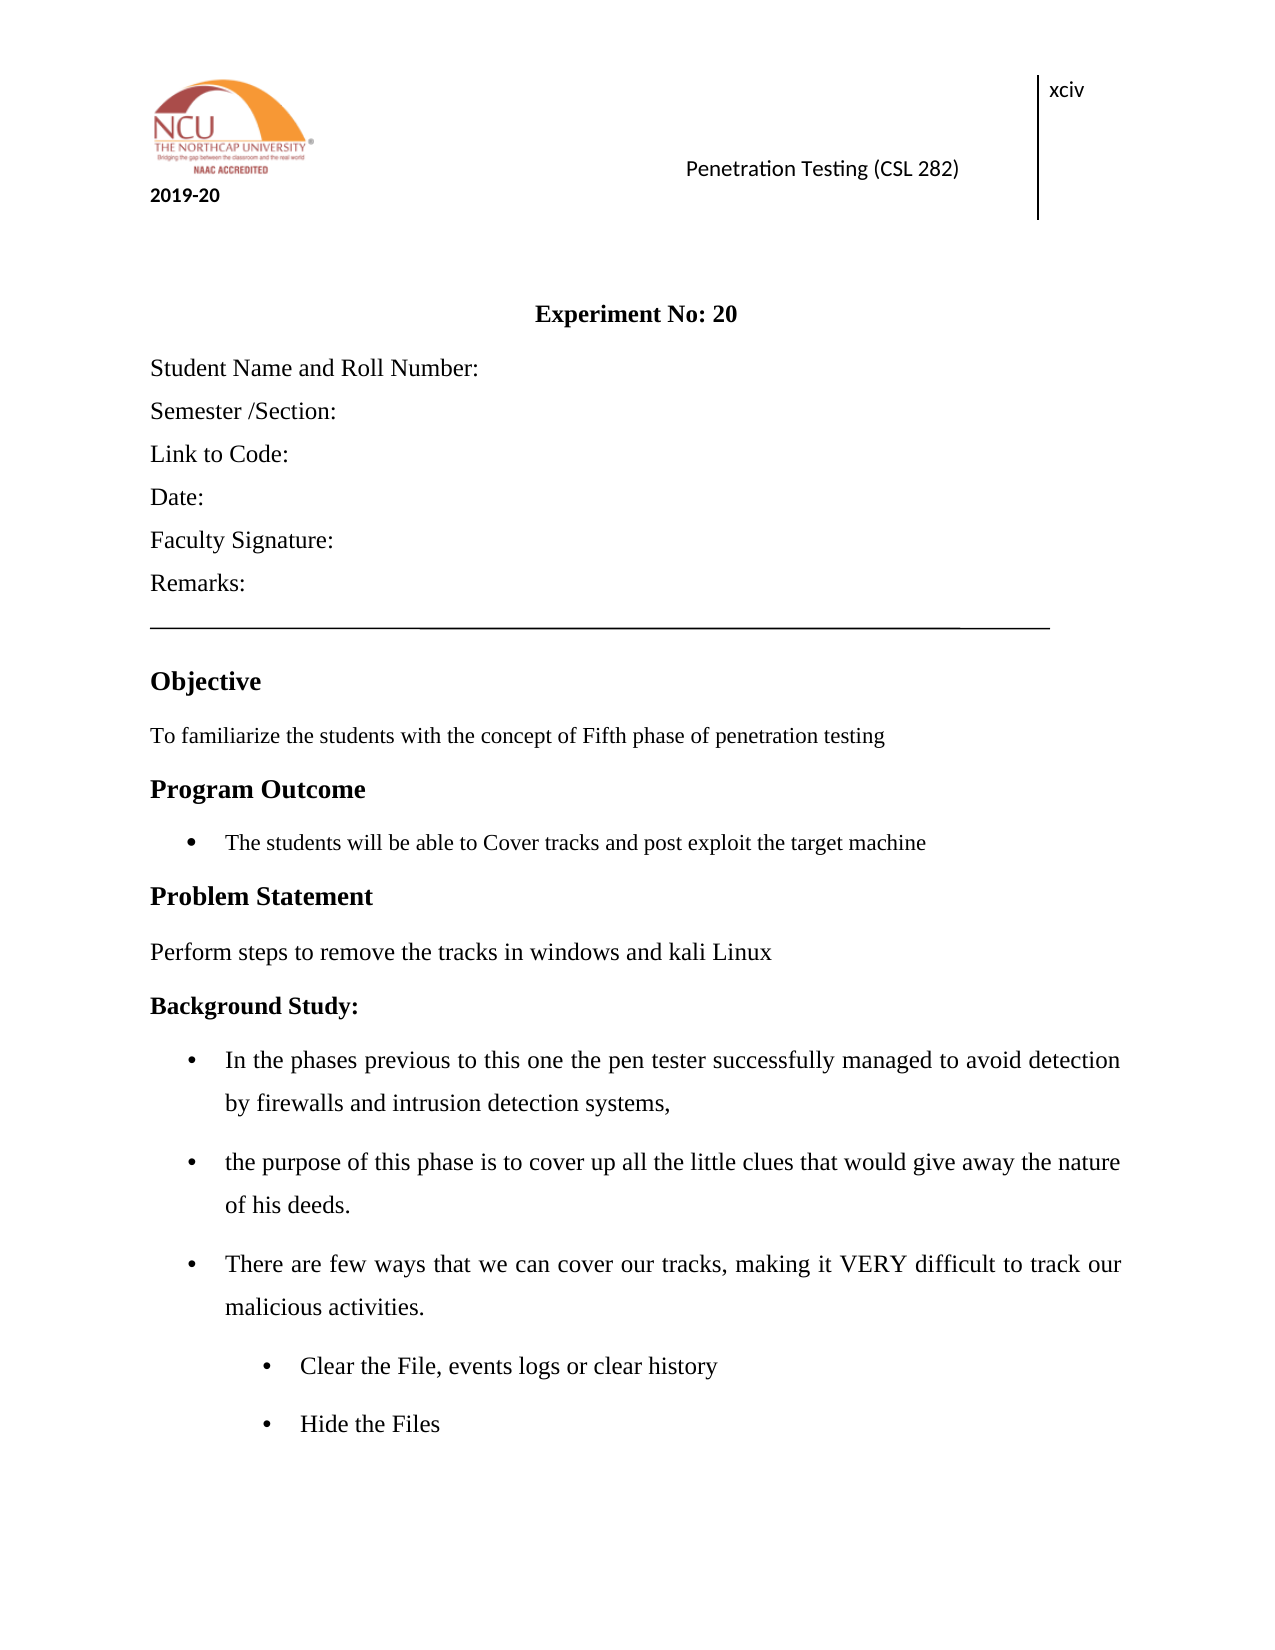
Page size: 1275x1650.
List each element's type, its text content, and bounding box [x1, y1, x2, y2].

list the purpose of this phase is to cover up all the little clues that would give away the nature of his deeds. [187, 1147, 1122, 1219]
text Faculty Signature: [150, 525, 1122, 554]
text Link to Code: [150, 439, 1122, 468]
text To familiarize the students with the concept of Fifth phase of penetration testing [150, 722, 1122, 748]
text Problem Statement [150, 880, 1122, 912]
text Date: [150, 482, 1122, 511]
subtitle Student Name and Roll Number: [150, 353, 1122, 381]
list Hide the Files [262, 1409, 1122, 1438]
list In the phases previous to this one the pen tester successfully managed to avoid detection by firewalls and intrusion detection systems, [187, 1045, 1122, 1117]
text Background Study: [150, 991, 1122, 1019]
text Experiment No: 20 [150, 299, 1122, 327]
text Semester /Section: [150, 396, 1122, 424]
text Objective [150, 665, 1122, 696]
list The students will be able to Cover tracks and post exploit the target machine [187, 829, 1122, 856]
list There are few ways that we can cover our tracks, making it VERY difficult to track our malicious activities. [187, 1249, 1122, 1321]
text Remarks: [150, 568, 1122, 597]
list Clear the File, events logs or clear history [262, 1351, 1122, 1379]
picture [150, 75, 314, 177]
text Program Outcome [150, 773, 1122, 804]
text Perform steps to remove the tracks in windows and kali Linux [150, 937, 1122, 966]
